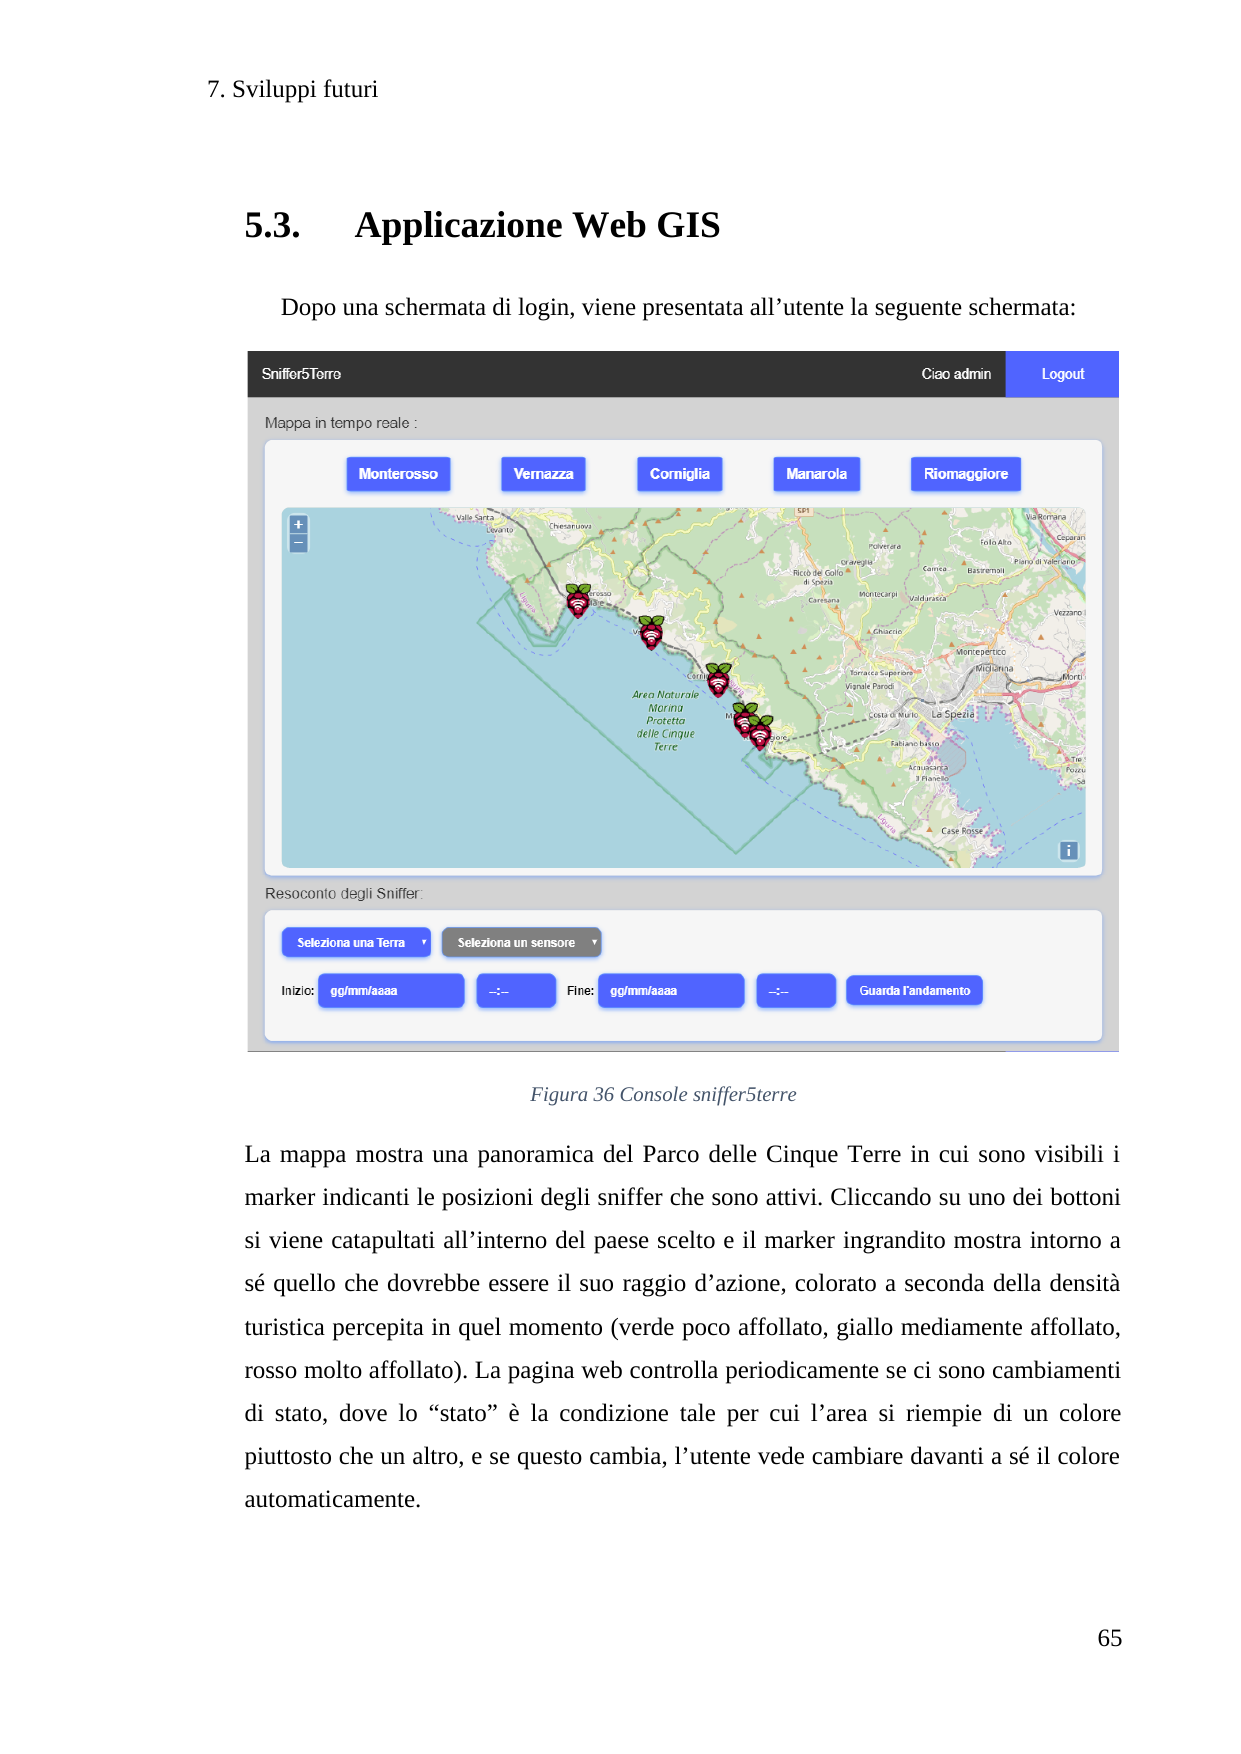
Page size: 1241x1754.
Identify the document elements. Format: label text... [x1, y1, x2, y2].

text Dopo una schermata di login, viene presentata all’utente la seguente schermata: [244, 292, 1122, 321]
text La mappa mostra una panoramica del Parco delle Cinque Terre in cui sono visibili i marker indicanti le posizioni degli sniffer che sono attivi. Cliccando su uno dei bottoni si viene catapultati all’interno del paese scelto e il marker ingrandito mostra intorno a sé quello che dovrebbe essere il suo raggio d’azione, colorato a seconda della densità turistica percepita in quel momento (verde poco affollato, giallo mediamente affollato, rosso molto affollato). La pagina web controlla periodicamente se ci sono cambiamenti di stato, dove lo “stato” è la condizione tale per cui l’area si riempie di un colore piuttosto che un altro, e se questo cambia, l’utente vede cambiare davanti a sé il colore automaticamente. [244, 1139, 1122, 1513]
text Figura 36 Console sniffer5terre [207, 1082, 1122, 1106]
picture [247, 351, 1119, 1052]
text Applicazione Web GIS [244, 202, 1122, 245]
